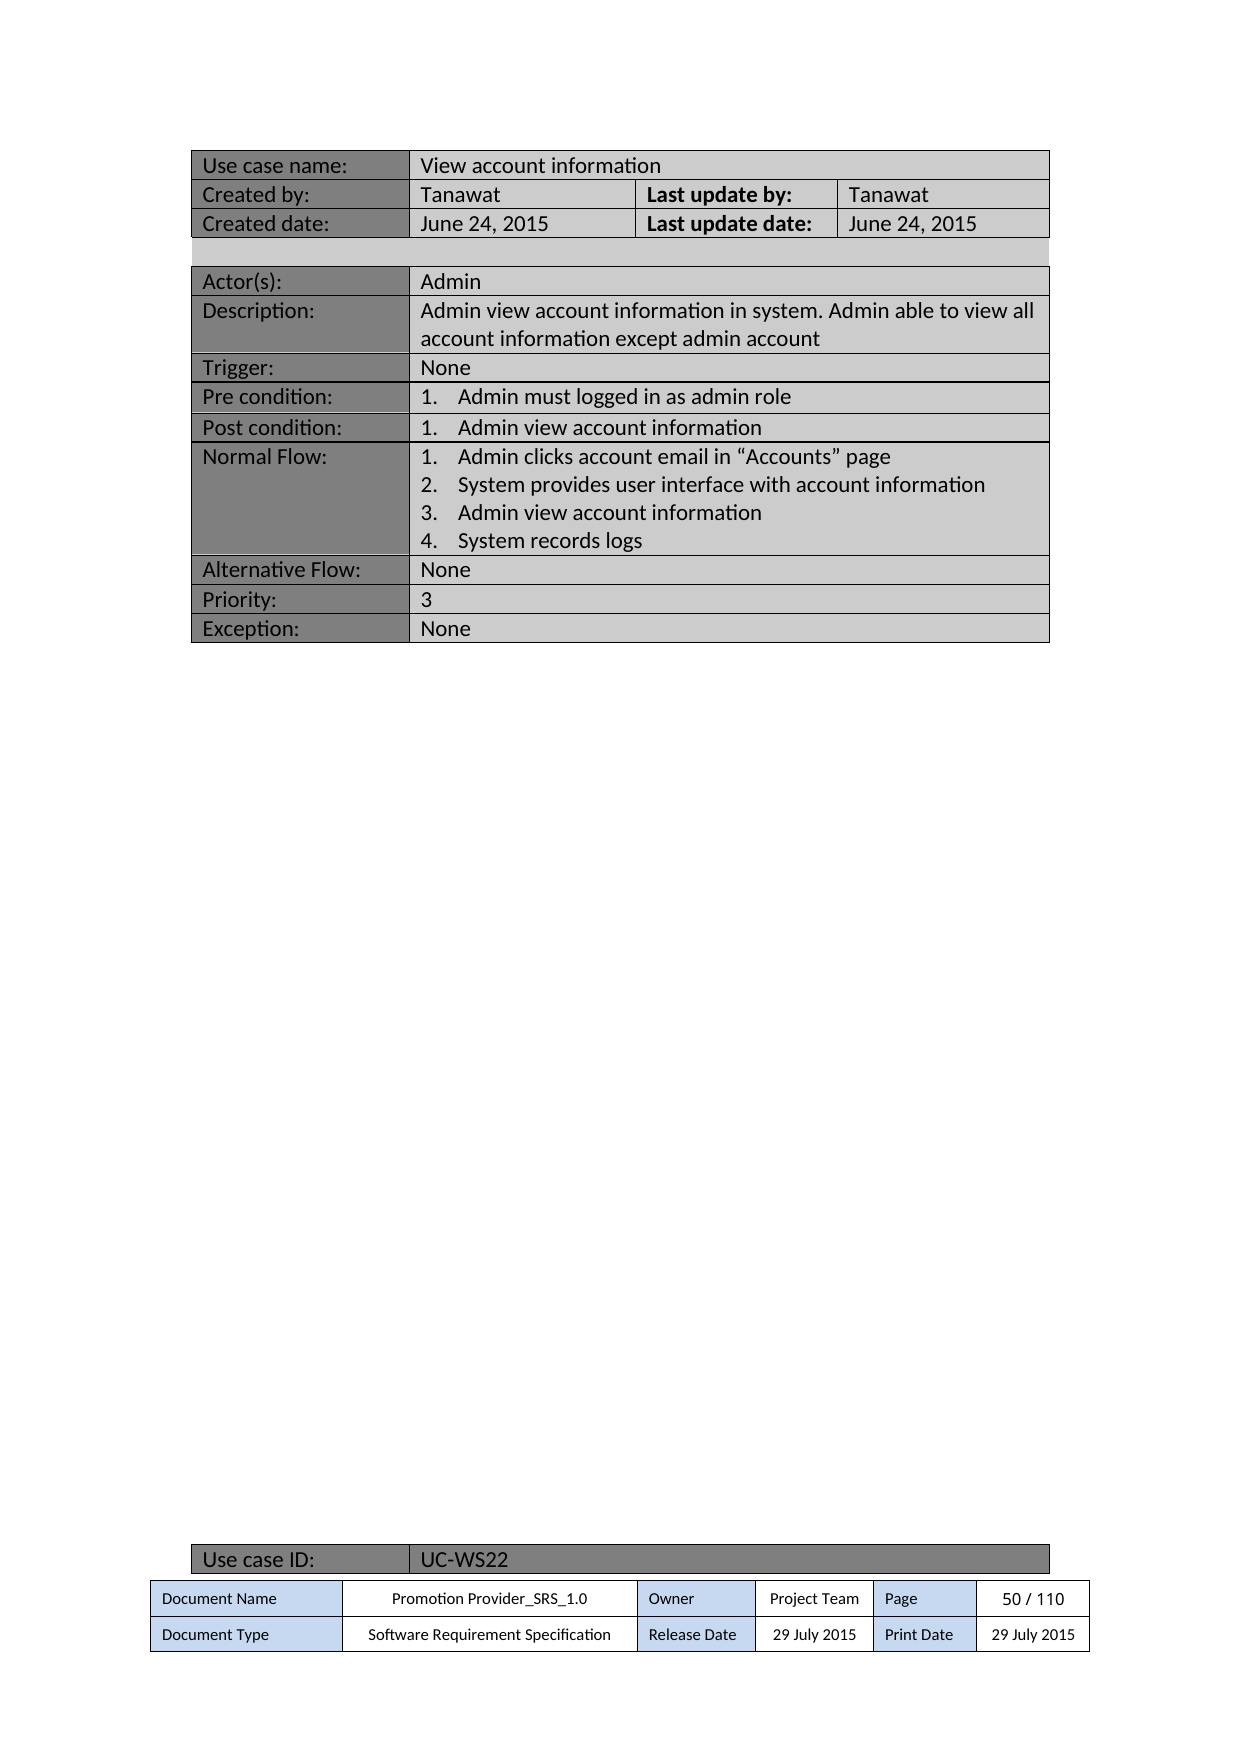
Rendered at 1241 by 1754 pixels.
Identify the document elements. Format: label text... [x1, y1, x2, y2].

table_cell Created date: [192, 209, 409, 237]
table_cell Normal Flow: [192, 443, 409, 554]
table_cell Admin must logged in as admin role [410, 383, 1049, 412]
table_cell 3 [410, 585, 1049, 613]
table_cell View account information [410, 151, 1049, 179]
table_cell Admin view account information [410, 414, 1049, 441]
table_header Use case ID: [192, 1545, 409, 1573]
table_cell None [410, 614, 1049, 642]
table_cell Admin [410, 267, 1049, 295]
table_cell None [410, 354, 1049, 381]
table_cell Post condition: [192, 414, 409, 441]
table_cell [409, 238, 1049, 266]
table_cell Actor(s): [192, 267, 409, 295]
table_cell June 24, 2015 [410, 209, 635, 237]
table_cell Tanawat [410, 180, 635, 208]
table_cell Use case name: [192, 151, 409, 179]
table_cell Trigger: [192, 354, 409, 381]
table_cell Pre condition: [192, 383, 409, 412]
table_cell Tanawat [838, 180, 1049, 208]
table_cell Created by: [192, 180, 409, 208]
table_cell Alternative Flow: [192, 556, 409, 584]
table_cell Admin view account information in system. Admin able to view all account information except admin account [410, 296, 1049, 352]
table_cell Description: [192, 296, 409, 352]
table_cell Admin clicks account email in “Accounts” page System provides user interface with account information Admin view account information System records logs [410, 443, 1049, 554]
table_cell Last update by: [636, 180, 837, 208]
table_cell None [410, 556, 1049, 584]
table_cell Priority: [192, 585, 409, 613]
table_cell Last update date: [636, 209, 837, 237]
table_header UC-WS22 [410, 1545, 1049, 1573]
table_cell June 24, 2015 [838, 209, 1049, 237]
table_cell Exception: [192, 614, 409, 642]
table_cell [192, 238, 409, 266]
